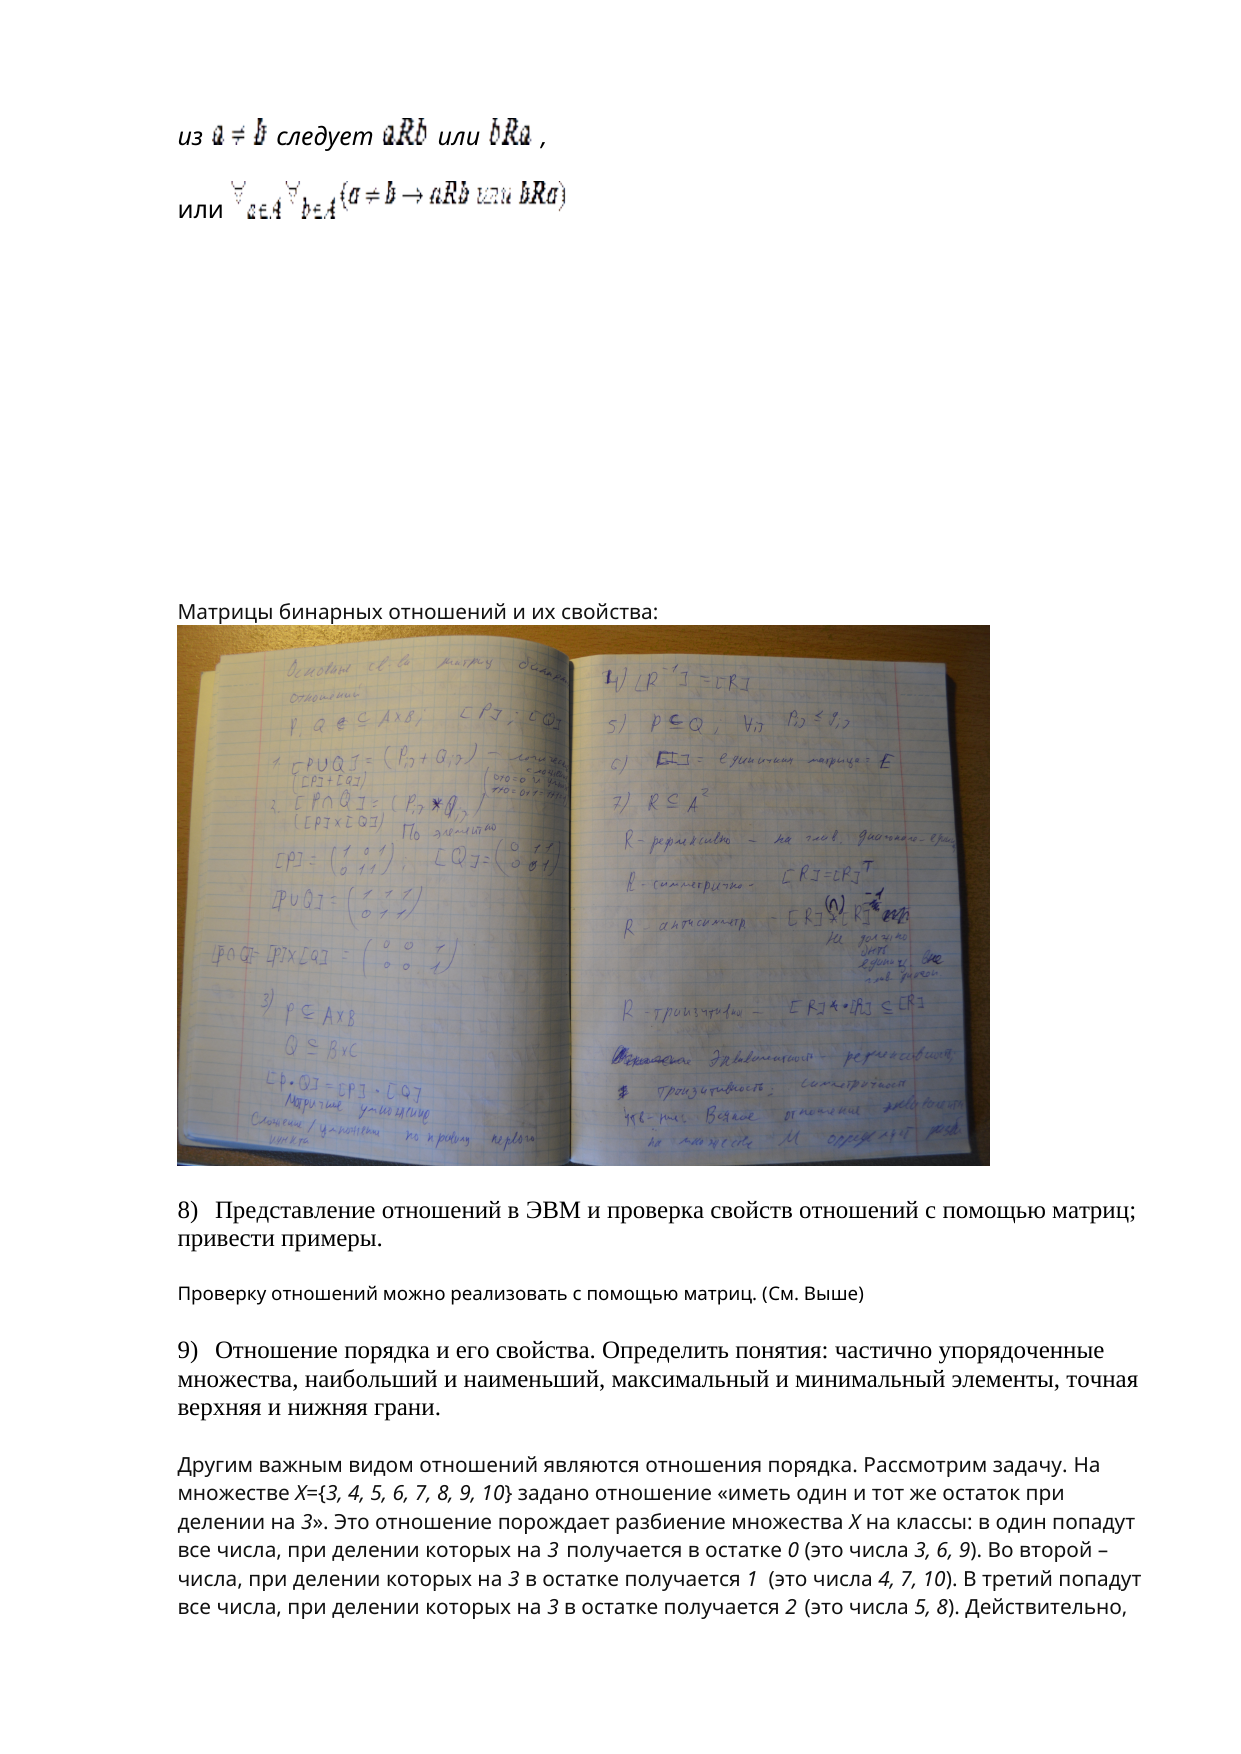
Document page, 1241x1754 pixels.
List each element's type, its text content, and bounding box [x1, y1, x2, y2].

picture [212, 118, 267, 145]
list Представление отношений в ЭВМ и проверка свойств отношений с помощью матриц; привести примеры. [177, 1195, 1152, 1252]
text Проверку отношений можно реализовать с помощью матриц. (Cм. Выше) [177, 1276, 1128, 1306]
picture [230, 181, 567, 219]
text из следует или , [177, 118, 1128, 152]
picture [177, 625, 990, 1166]
picture [382, 118, 429, 145]
list Матрицы бинарных отношений и их свойства: [177, 597, 1152, 625]
picture [489, 118, 532, 145]
list Отношение порядка и его свойства. Определить понятия: частично упорядоченные множества, наибольший и наименьший, максимальный и минимальный элементы, точная верхняя и нижняя грани. [177, 1335, 1152, 1421]
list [177, 1450, 1152, 1621]
